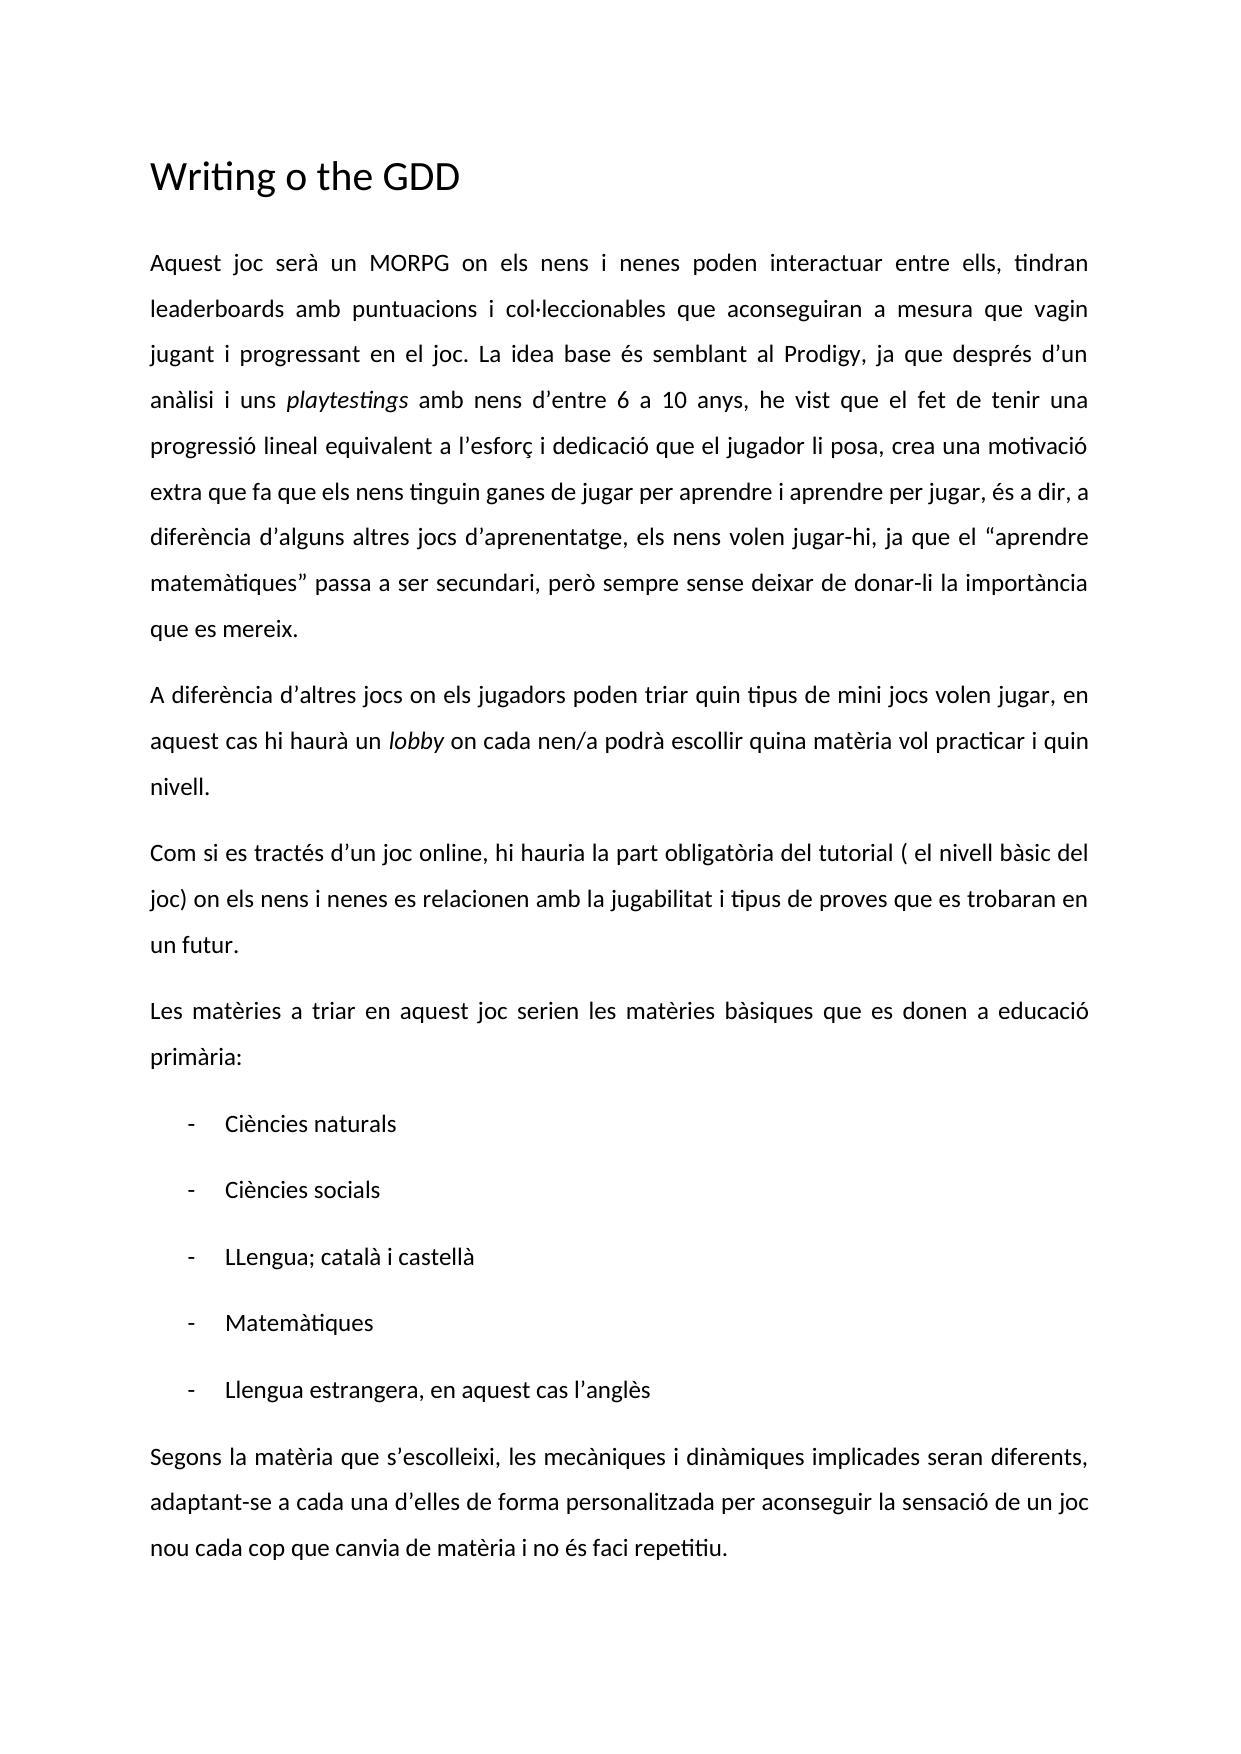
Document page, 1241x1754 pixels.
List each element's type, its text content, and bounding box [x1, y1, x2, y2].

subtitle Writing o the GDD [150, 150, 1090, 201]
text Les matèries a triar en aquest joc serien les matèries bàsiques que es donen a educació primària: [150, 996, 1090, 1072]
text Segons la matèria que s’escolleixi, les mecàniques i dinàmiques implicades seran diferents, adaptant-se a cada una d’elles de forma personalitzada per aconseguir la sensació de un joc nou cada cop que canvia de matèria i no és faci repetitiu. [150, 1441, 1090, 1563]
list LLengua; català i castellà [187, 1241, 1090, 1271]
list Matemàtiques [187, 1307, 1090, 1338]
list Ciències naturals [187, 1108, 1090, 1138]
list Ciències socials [187, 1174, 1090, 1205]
text Com si es tractés d’un joc online, hi hauria la part obligatòria del tutorial ( el nivell bàsic del joc) on els nens i nenes es relacionen amb la jugabilitat i tipus de proves que es trobaran en un futur. [150, 837, 1090, 959]
text Aquest joc serà un MORPG on els nens i nenes poden interactuar entre ells, tindran leaderboards amb puntuacions i col·leccionables que aconseguiran a mesura que vagin jugant i progressant en el joc. La idea base és semblant al Prodigy, ja que després d’un anàlisi i uns playtestings amb nens d’entre 6 a 10 anys, he vist que el fet de tenir una progressió lineal equivalent a l’esforç i dedicació que el jugador li posa, crea una motivació extra que fa que els nens tinguin ganes de jugar per aprendre i aprendre per jugar, és a dir, a diferència d’alguns altres jocs d’aprenentatge, els nens volen jugar-hi, ja que el “aprendre matemàtiques” passa a ser secundari, però sempre sense deixar de donar-li la importància que es mereix. [150, 247, 1090, 643]
text A diferència d’altres jocs on els jugadors poden triar quin tipus de mini jocs volen jugar, en aquest cas hi haurà un lobby on cada nen/a podrà escollir quina matèria vol practicar i quin nivell. [150, 679, 1090, 801]
list Llengua estrangera, en aquest cas l’anglès [187, 1374, 1090, 1404]
